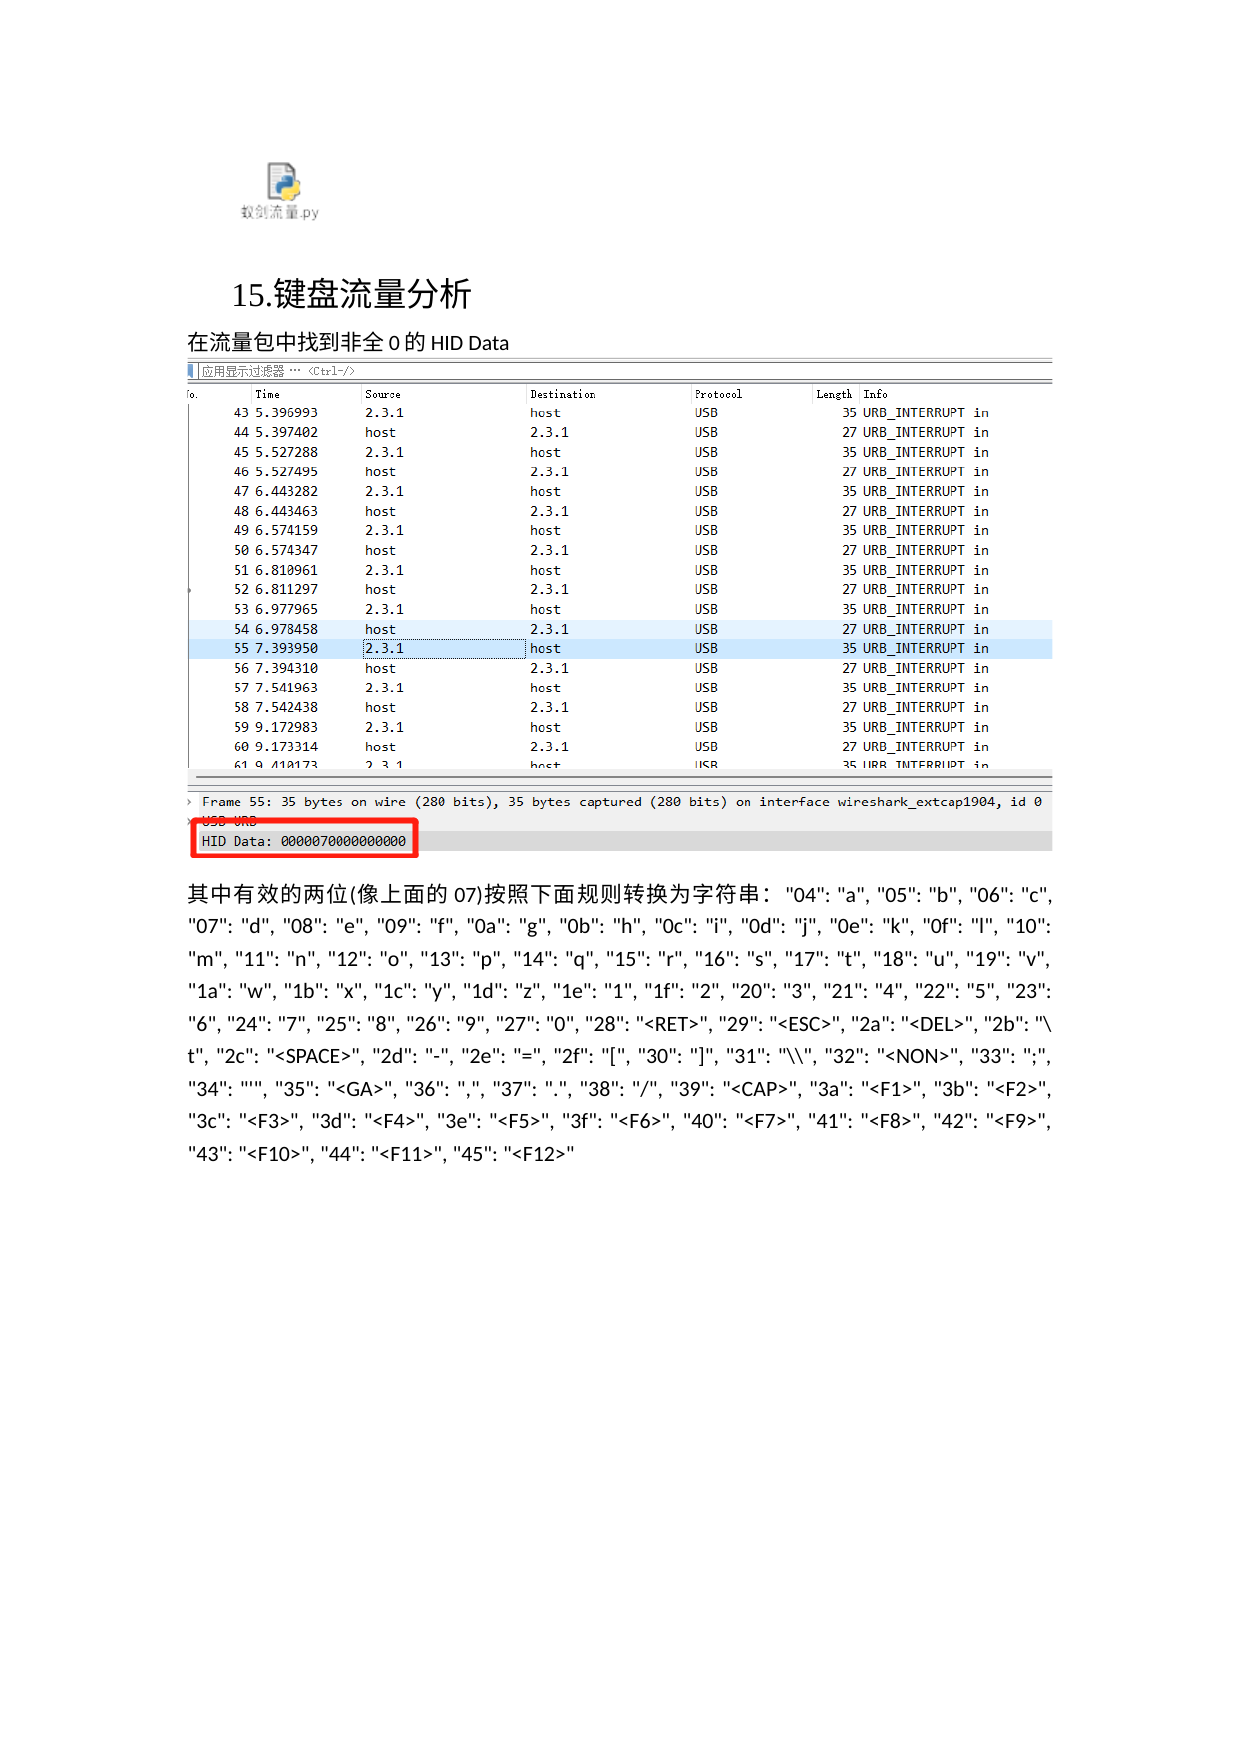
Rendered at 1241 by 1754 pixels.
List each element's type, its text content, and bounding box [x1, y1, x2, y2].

list 15.键盘流量分析 [187, 259, 1053, 324]
text 在流量包中找到非全0的HID Data [187, 324, 1053, 357]
text 其中有效的两位(像上面的07)按照下面规则转换为字符串："04": "a", "05": "b", "06": "c", "07": "d", "08": "e", "09": "f", "0a": "g", "0b": "h", "0c": "i", "0d": "j", "0e": "k", "0f": "l", "10": "m", "11": "n", "12": "o", "13": "p", "14": "q", "15": "r", "16": "s", "17": "t", "18": "u", "19": "v", "1a": "w", "1b": "x", "1c": "y", "1d": "z", "1e": "1", "1f": "2", "20": "3", "21": "4", "22": "5", "23": "6", "24": "7", "25": "8", "26": "9", "27": "0", "28": "<RET>", "29": "<ESC>", "2a": "<DEL>", "2b": "\t", "2c": "<SPACE>", "2d": "-", "2e": "=", "2f": "[", "30": "]", "31": "\\", "32": "<NON>", "33": ";", "34": "'", "35": "<GA>", "36": ",", "37": ".", "38": "/", "39": "<CAP>", "3a": "<F1>", "3b": "<F2>", "3c": "<F3>", "3d": "<F4>", "3e": "<F5>", "3f": "<F6>", "40": "<F7>", "41": "<F8>", "42": "<F9>", "43": "<F10>", "44": "<F11>", "45": "<F12>" [187, 877, 1053, 1169]
picture [187, 357, 1053, 858]
